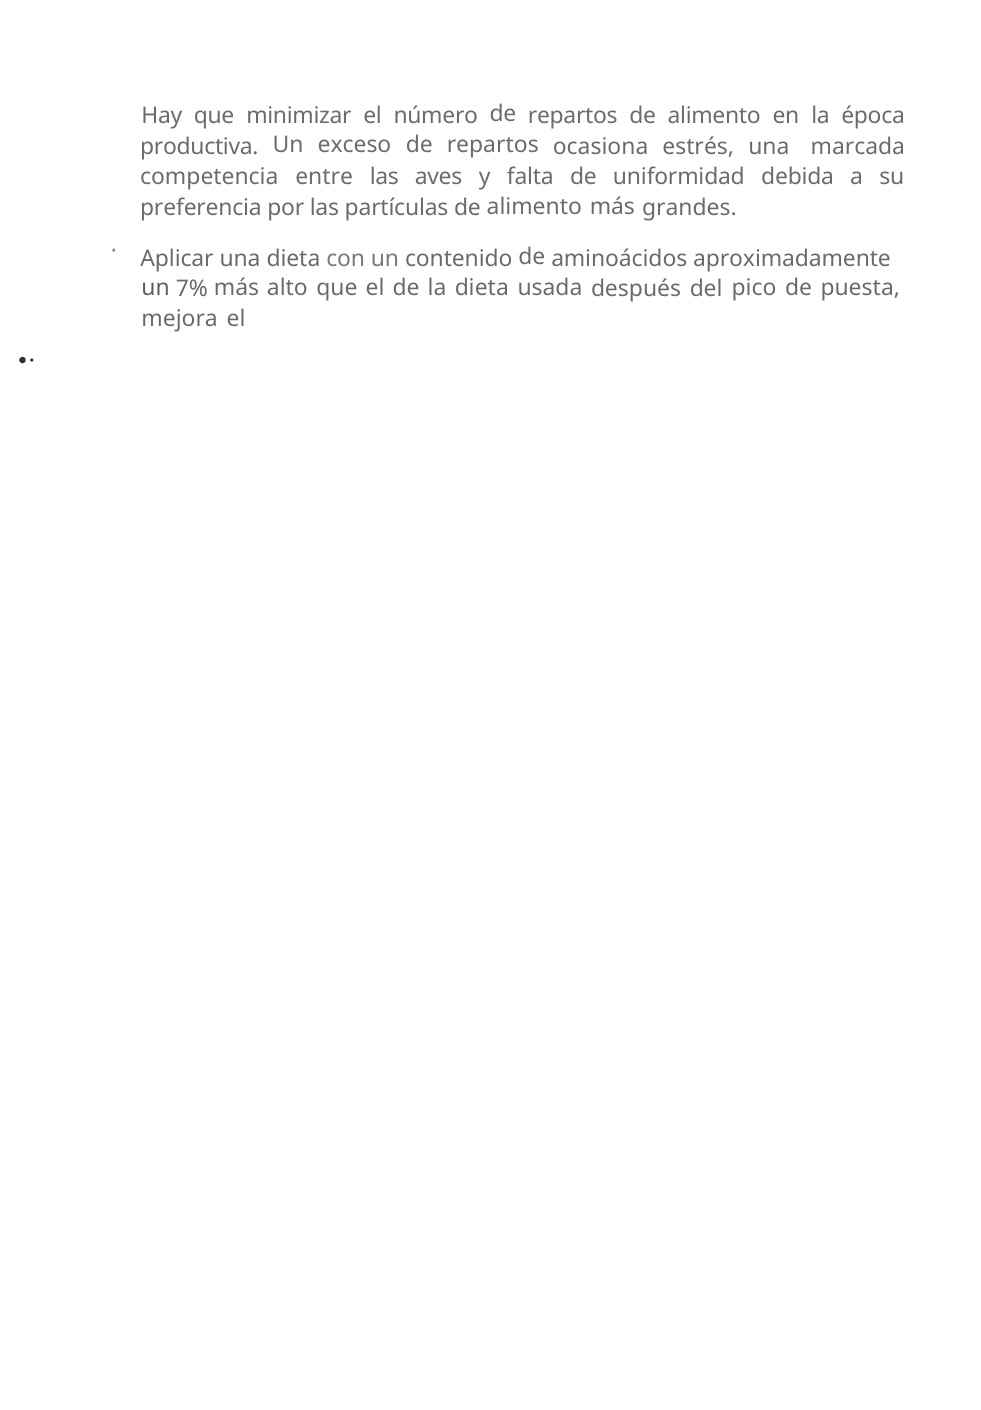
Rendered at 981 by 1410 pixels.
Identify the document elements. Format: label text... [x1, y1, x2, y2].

list Aplicar una dieta con un contenido de aminoácidos aproximadamente un 7% más alto que el de la dieta usada después del pico de puesta, mejora el [111, 241, 907, 335]
text Hay que minimizar el número de repartos de alimento en la época productiva. Un exceso de repartos ocasiona estrés, una marcada competencia entre las aves y falta de uniformidad debida a su preferencia por las partículas de alimento más grandes. [140, 98, 905, 222]
text •· [18, 344, 930, 375]
